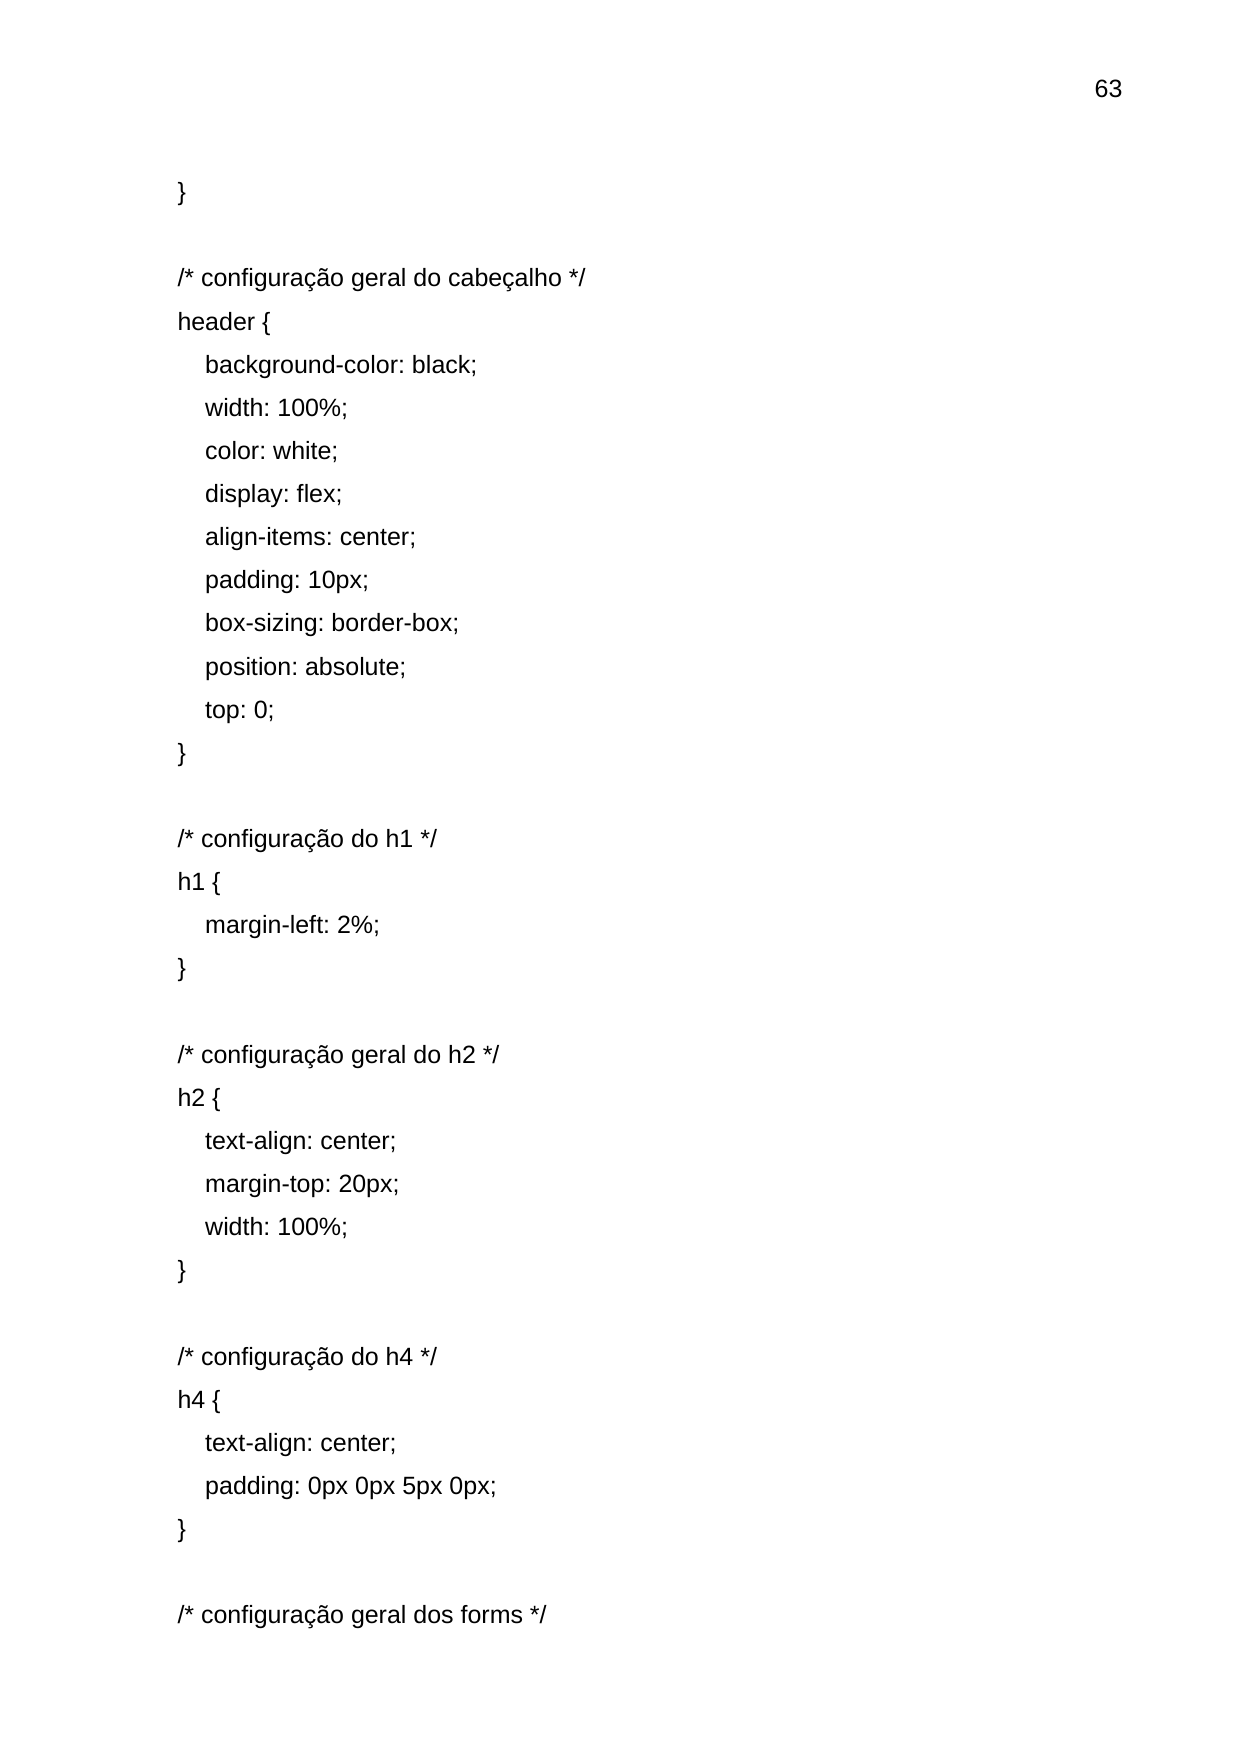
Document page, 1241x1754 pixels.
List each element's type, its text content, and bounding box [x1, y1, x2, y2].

text margin-left: 2%; [177, 910, 1122, 939]
text /* configuração geral do cabeçalho */ [177, 263, 1122, 292]
text color: white; [177, 436, 1122, 465]
text header { [177, 307, 1122, 335]
text h4 { [177, 1385, 1122, 1413]
text padding: 10px; [177, 565, 1122, 594]
text } [177, 177, 1122, 206]
text /* configuração do h1 */ [177, 824, 1122, 853]
text padding: 0px 0px 5px 0px; [177, 1471, 1122, 1500]
text margin-top: 20px; [177, 1169, 1122, 1198]
text /* configuração geral dos forms */ [177, 1600, 1122, 1629]
text text-align: center; [177, 1428, 1122, 1457]
text display: flex; [177, 479, 1122, 508]
text } [177, 953, 1122, 982]
text } [177, 1255, 1122, 1284]
text } [177, 1514, 1122, 1543]
text position: absolute; [177, 652, 1122, 680]
text text-align: center; [177, 1126, 1122, 1155]
text /* configuração geral do h2 */ [177, 1040, 1122, 1068]
text width: 100%; [177, 1212, 1122, 1241]
text } [177, 738, 1122, 767]
text h1 { [177, 867, 1122, 896]
text align-items: center; [177, 522, 1122, 551]
text /* configuração do h4 */ [177, 1342, 1122, 1370]
text top: 0; [177, 695, 1122, 723]
text box-sizing: border-box; [177, 608, 1122, 637]
text width: 100%; [177, 393, 1122, 422]
text background-color: black; [177, 350, 1122, 378]
text h2 { [177, 1083, 1122, 1112]
